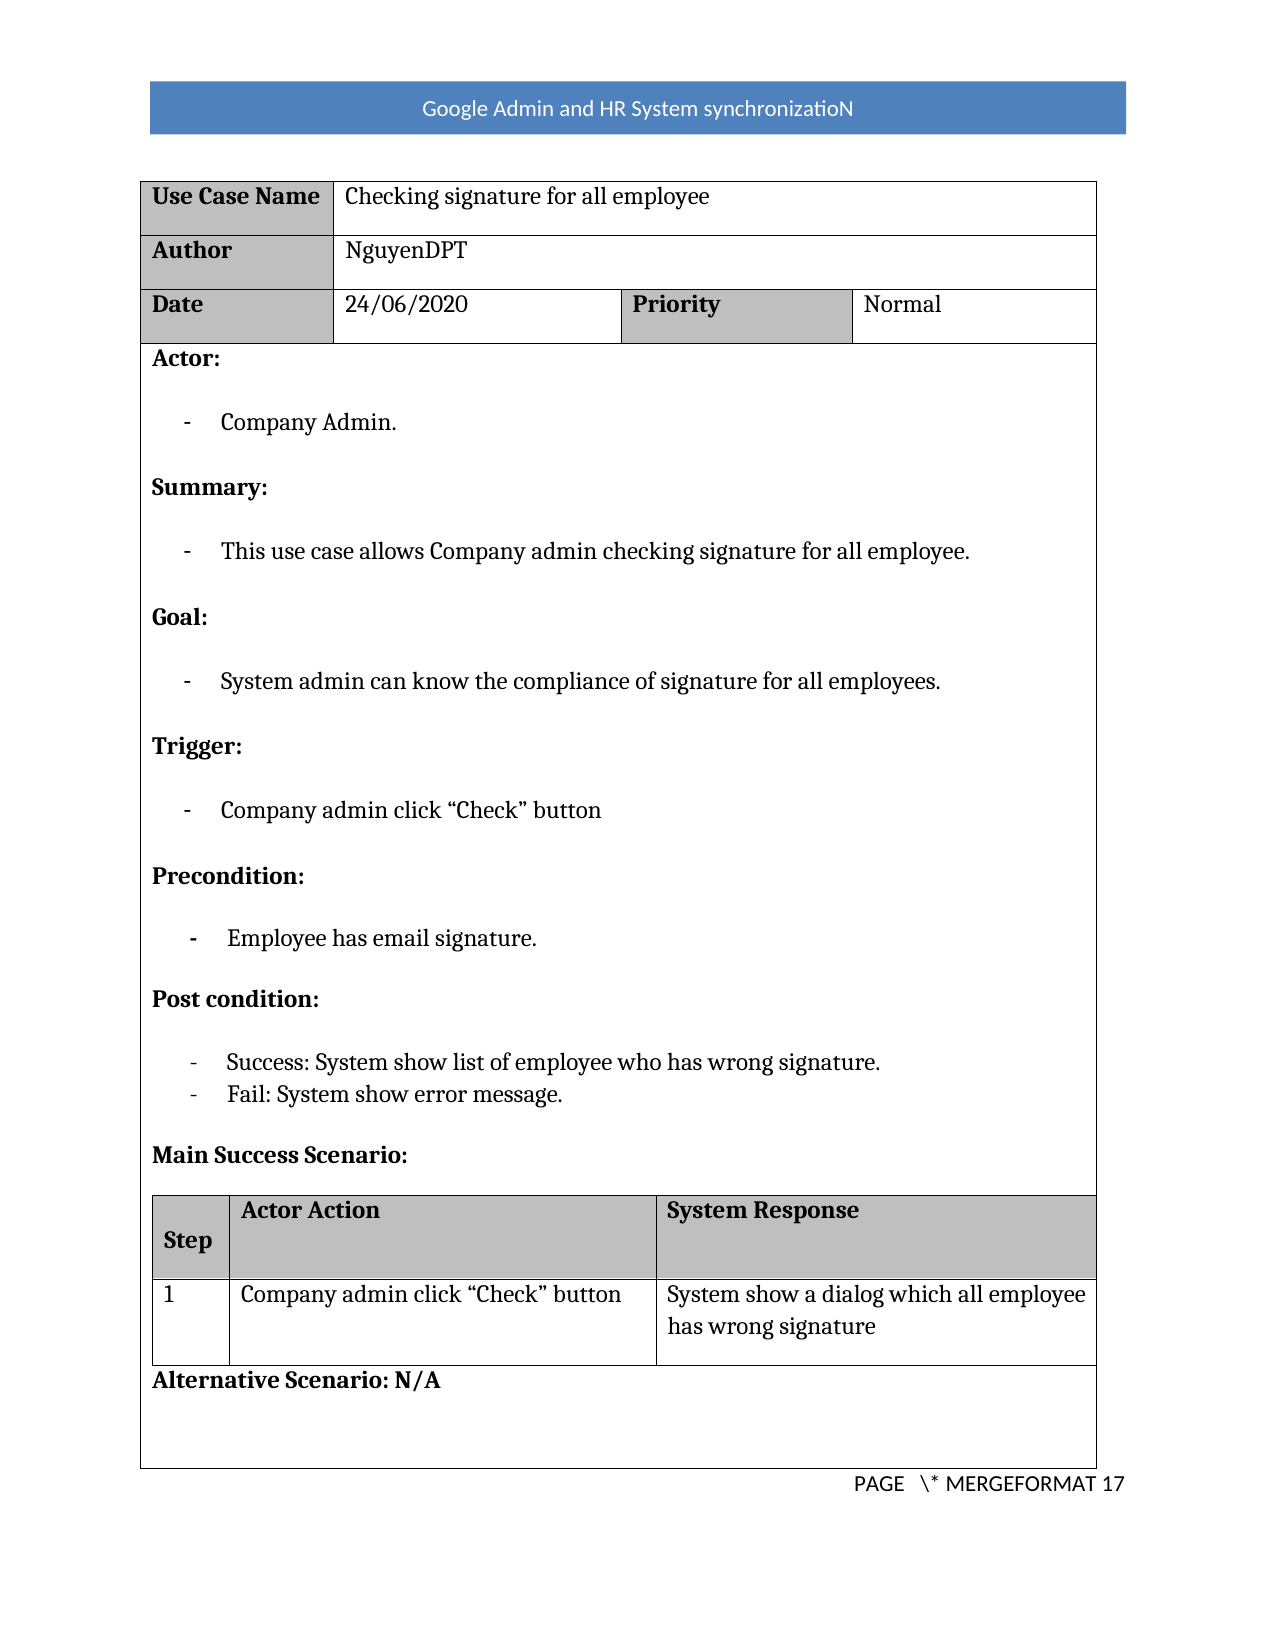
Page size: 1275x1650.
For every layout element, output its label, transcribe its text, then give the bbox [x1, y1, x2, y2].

table_cell Priority [622, 290, 852, 343]
table_cell Date [141, 290, 333, 343]
table_cell Use Case Name [141, 182, 333, 235]
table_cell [141, 344, 1096, 1468]
table_cell Normal [853, 290, 1096, 343]
table_cell 24/06/2020 [334, 290, 621, 343]
table_cell NguyenDPT [334, 236, 1096, 289]
table_cell Author [141, 236, 333, 289]
table_cell Checking signature for all employee [334, 182, 1096, 235]
